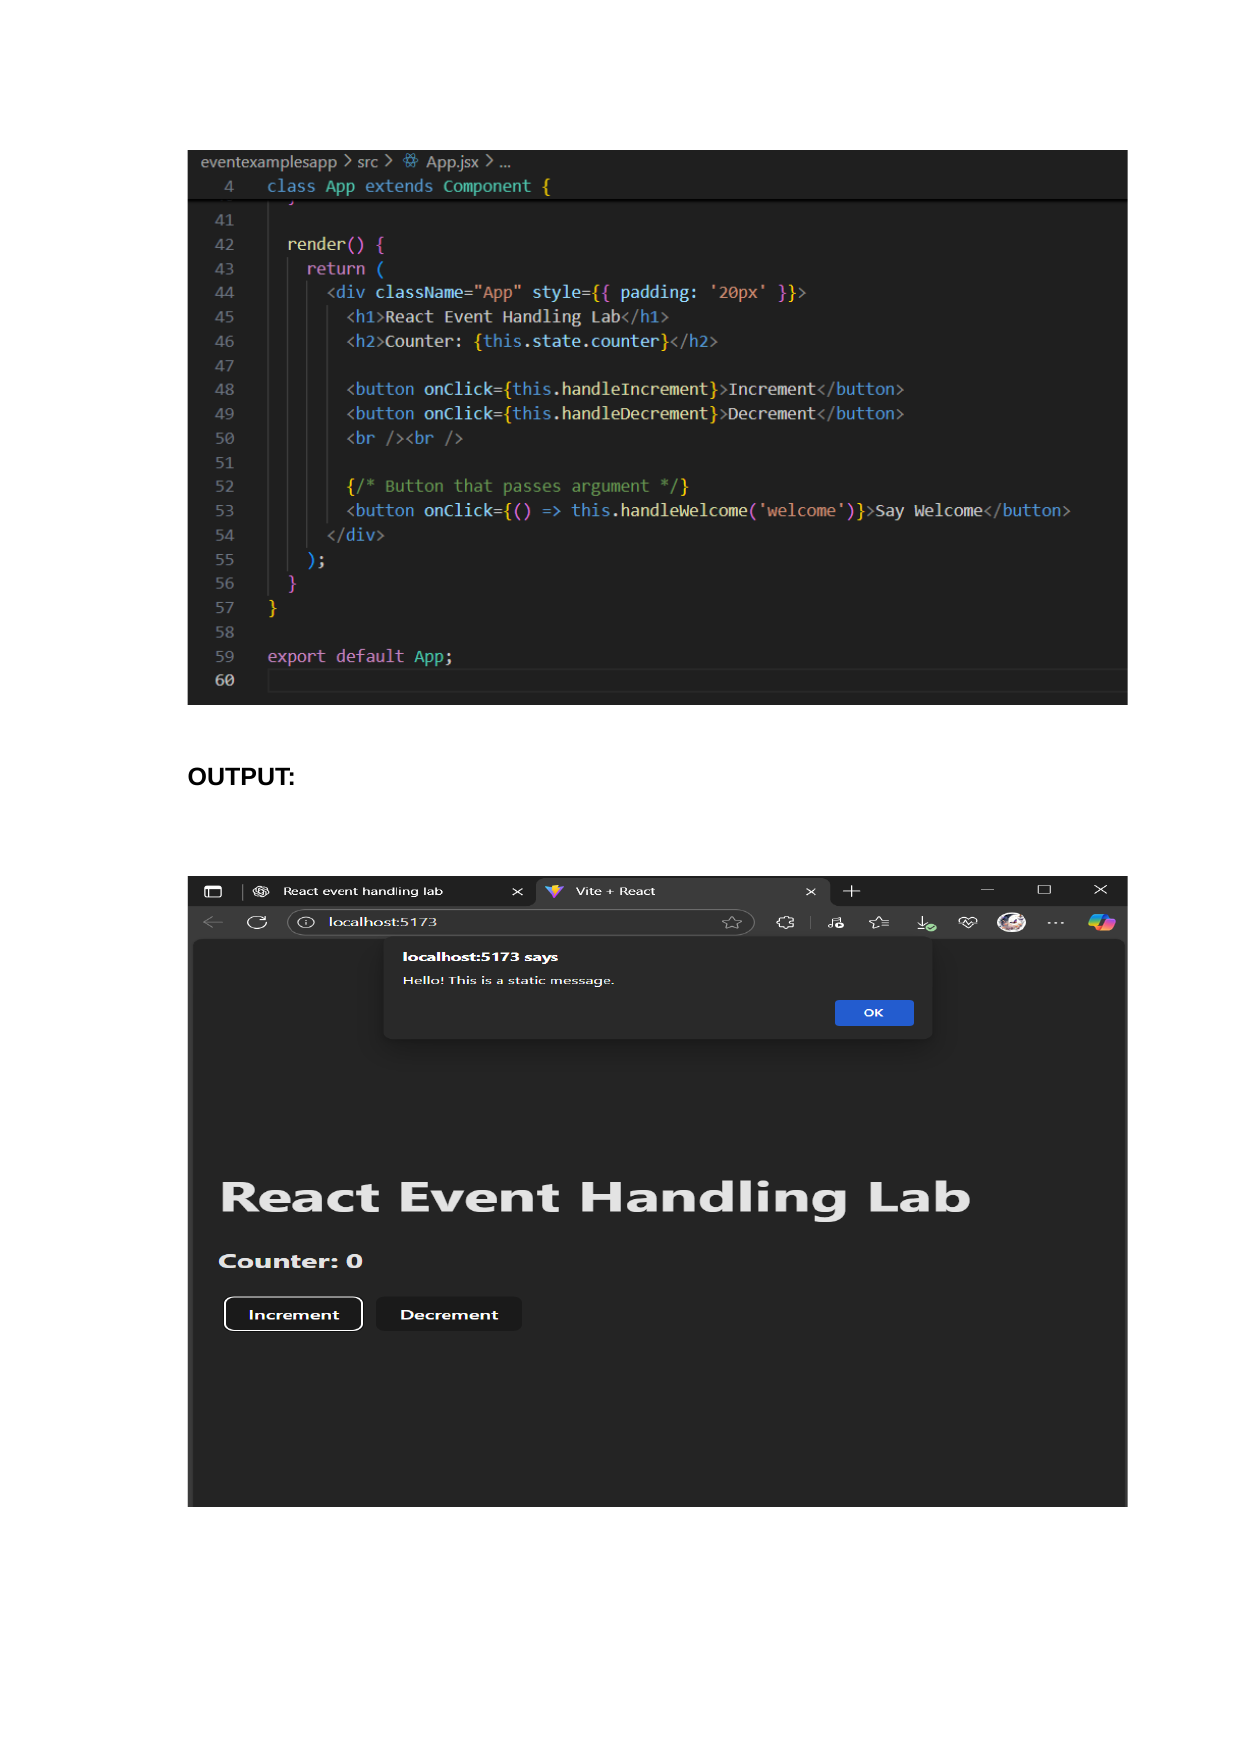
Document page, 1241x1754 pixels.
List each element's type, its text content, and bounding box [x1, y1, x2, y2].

picture [187, 150, 1128, 705]
text OUTPUT: [187, 762, 1090, 791]
picture [187, 876, 1128, 1507]
